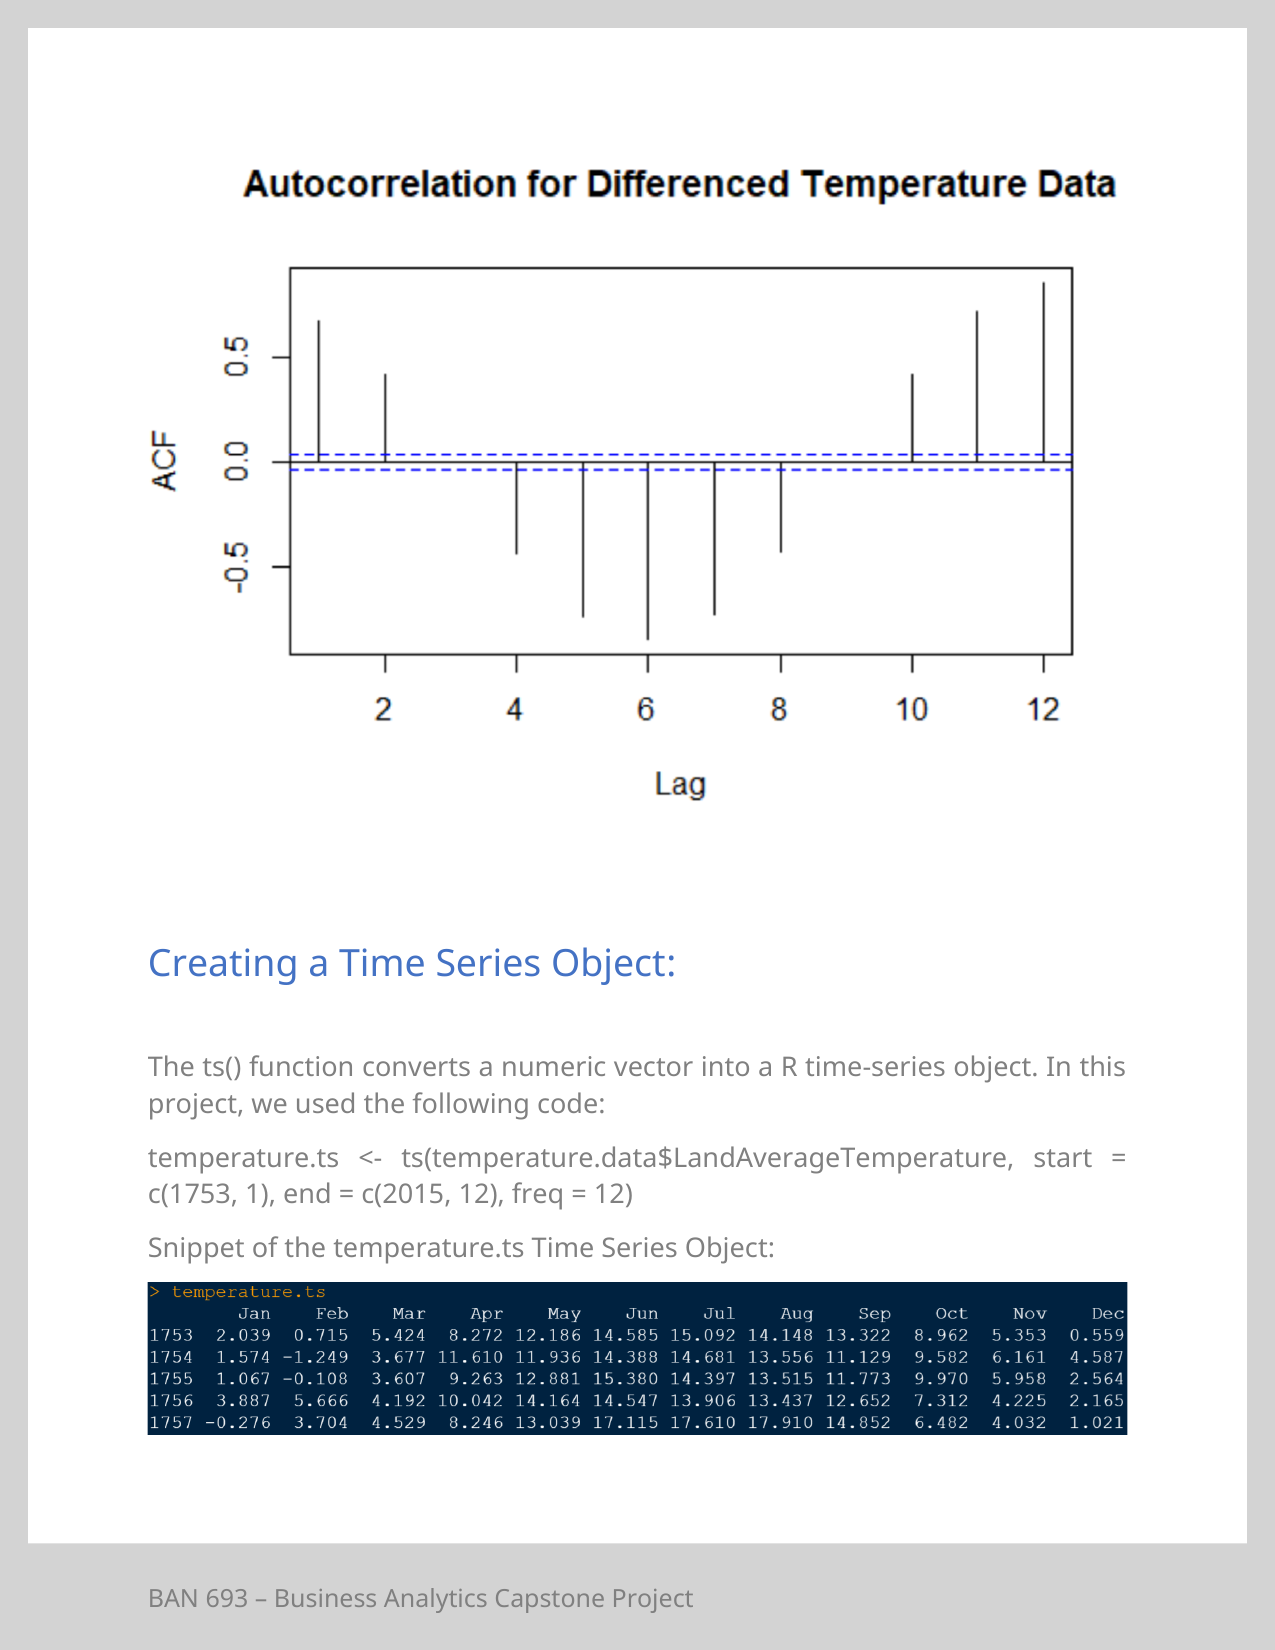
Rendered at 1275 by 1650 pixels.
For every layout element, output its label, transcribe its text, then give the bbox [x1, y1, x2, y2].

text The ts() function converts a numeric vector into a R time-series object. In this project, we used the following code: [148, 1048, 1127, 1121]
text temperature.ts <- ts(temperature.data$LandAverageTemperature, start = c(1753, 1), end = c(2015, 12), freq = 12) [148, 1138, 1127, 1212]
picture [147, 1282, 1128, 1435]
subtitle Creating a Time Series Object: [148, 936, 1127, 987]
picture [147, 147, 1128, 805]
text Snippet of the temperature.ts Time Series Object: [148, 1228, 1127, 1265]
